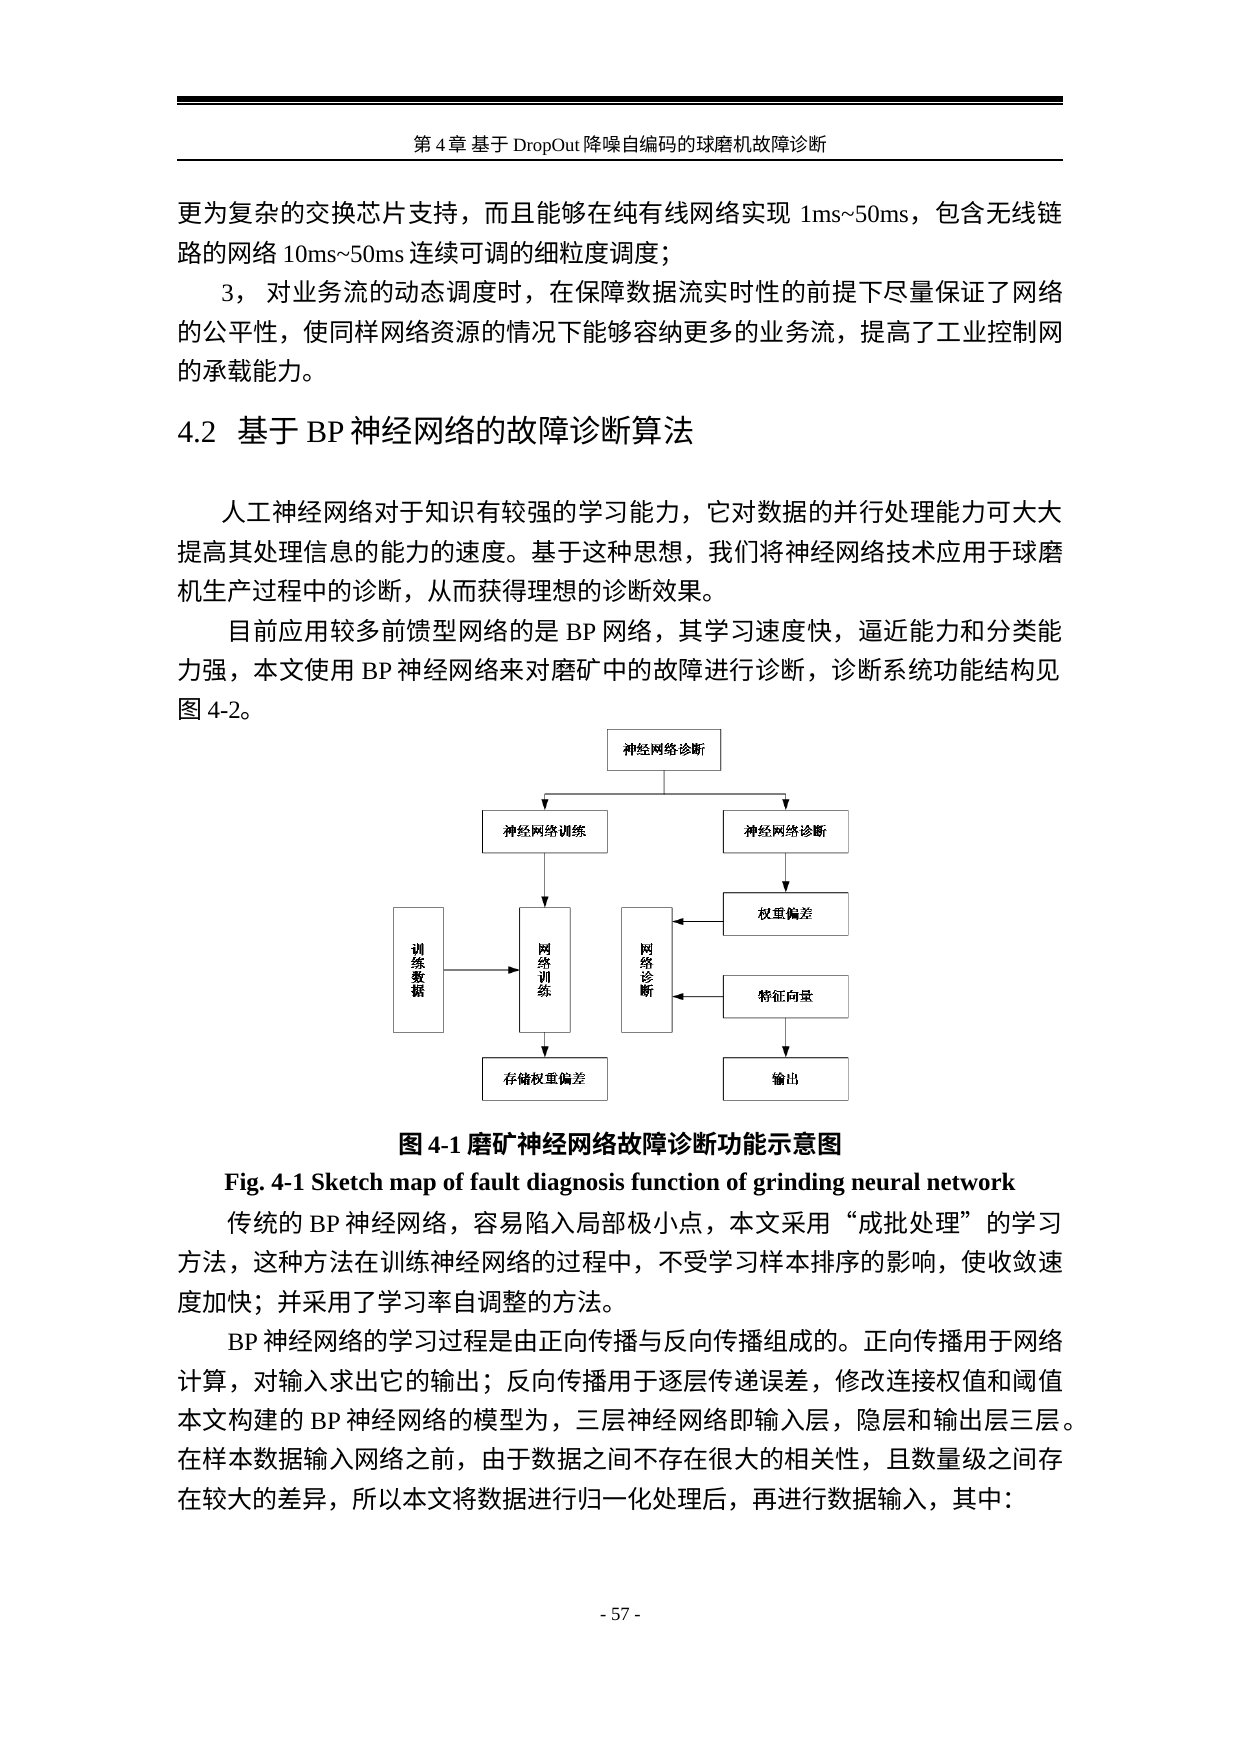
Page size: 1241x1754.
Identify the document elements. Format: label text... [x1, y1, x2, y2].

text 人工神经网络对于知识有较强的学习能力，它对数据的并行处理能力可大大提高其处理信息的能力的速度。基于这种思想，我们将神经网络技术应用于球磨机生产过程中的诊断，从而获得理想的诊断效果。 [177, 491, 1063, 609]
text 目前应用较多前馈型网络的是BP网络，其学习速度快，逼近能力和分类能力强，本文使用BP神经网络来对磨矿中的故障进行诊断，诊断系统功能结构见图4-2。 [177, 609, 1063, 728]
subtitle 基于BP神经网络的故障诊断算法 [177, 389, 1063, 468]
text BP神经网络的学习过程是由正向传播与反向传播组成的。正向传播用于网络计算，对输入求出它的输出；反向传播用于逐层传递误差，修改连接权值和阈值。本文构建的BP神经网络的模型为，三层神经网络即输入层，隐层和输出层三层。在样本数据输入网络之前，由于数据之间不存在很大的相关性，且数量级之间存在较大的差异，所以本文将数据进行归一化处理后，再进行数据输入，其中： [177, 1320, 1063, 1517]
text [177, 192, 1063, 271]
picture [391, 727, 849, 1101]
text 3， 对业务流的动态调度时，在保障数据流实时性的前提下尽量保证了网络的公平性，使同样网络资源的情况下能够容纳更多的业务流，提高了工业控制网的承载能力。 [177, 271, 1063, 389]
text 图4-1 磨矿神经网络故障诊断功能示意图 [177, 1123, 1063, 1162]
text 传统的BP神经网络，容易陷入局部极小点，本文采用“成批处理”的学习方法，这种方法在训练神经网络的过程中，不受学习样本排序的影响，使收敛速度加快；并采用了学习率自调整的方法。 [177, 1202, 1063, 1320]
text Fig. 4-1 Sketch map of fault diagnosis function of grinding neural network [177, 1162, 1063, 1202]
